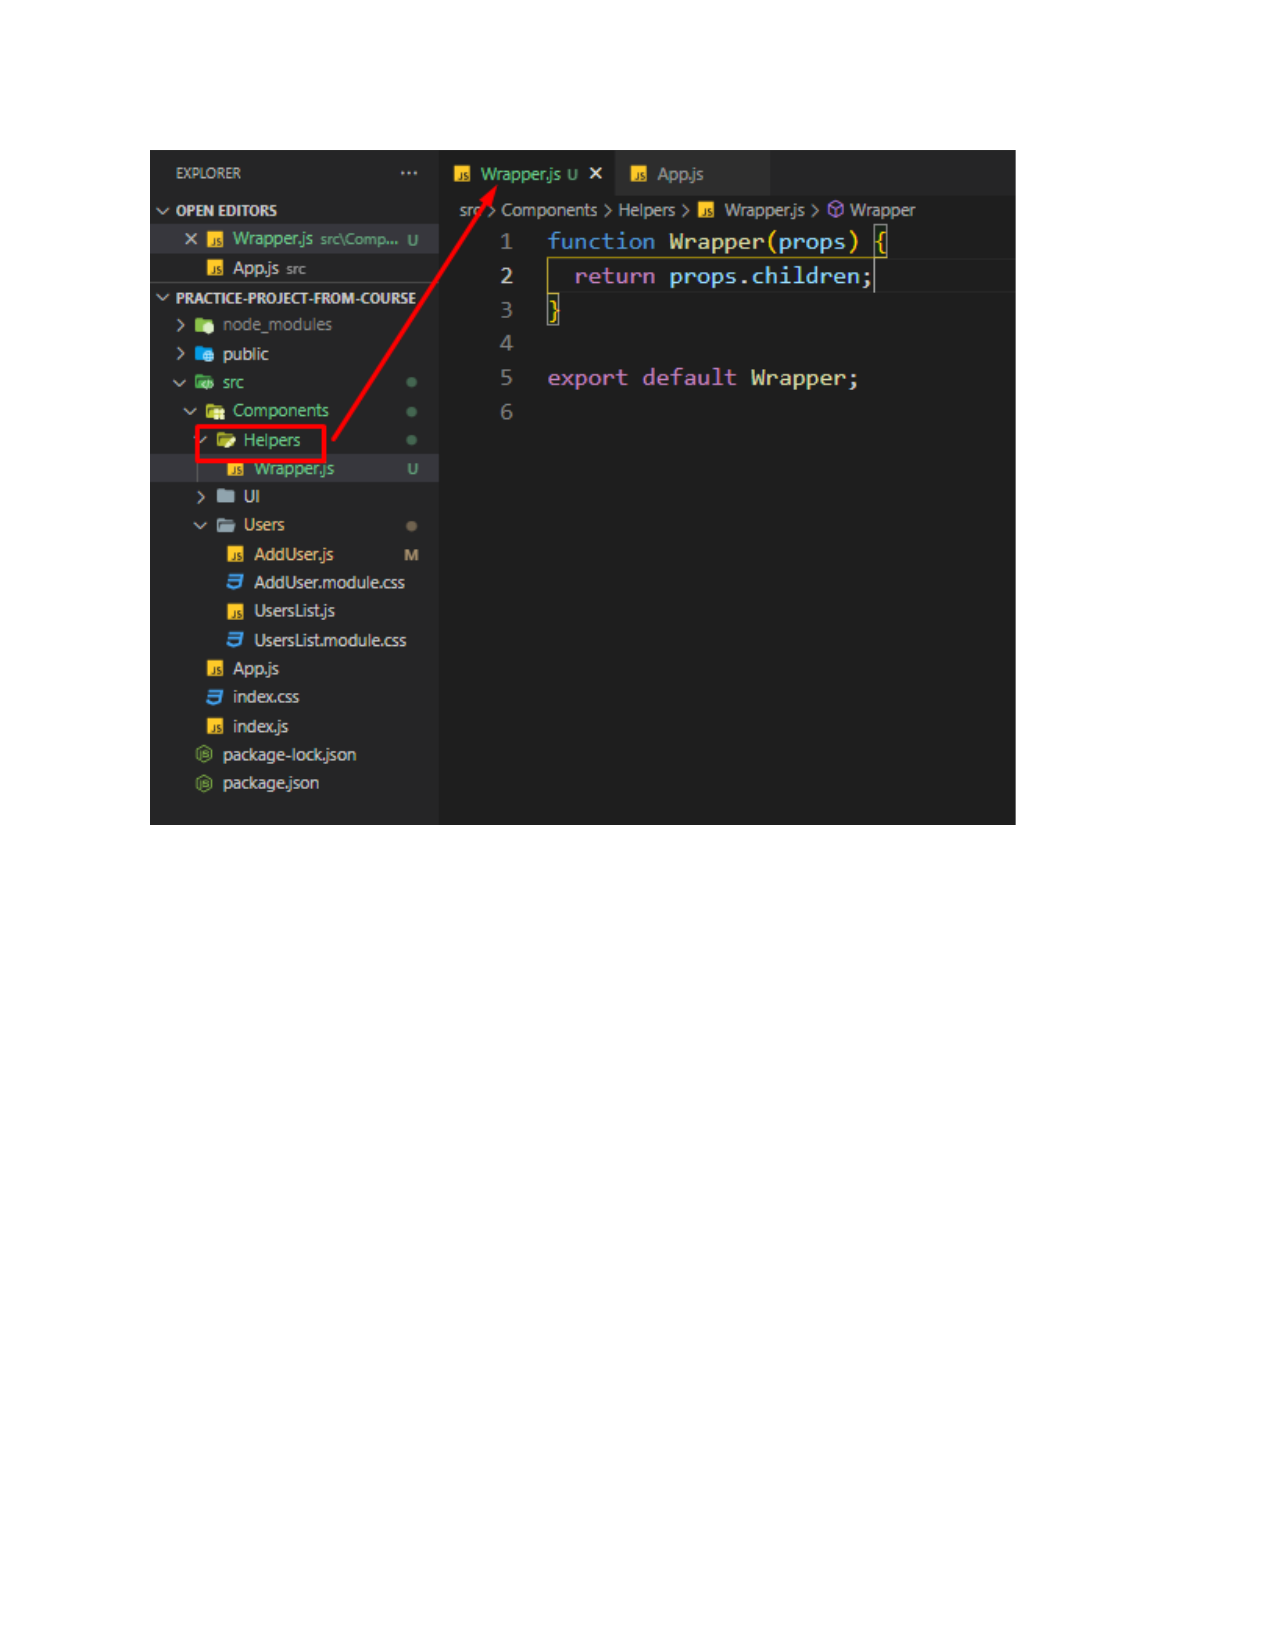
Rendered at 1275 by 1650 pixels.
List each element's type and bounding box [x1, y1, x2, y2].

picture [150, 150, 1016, 825]
